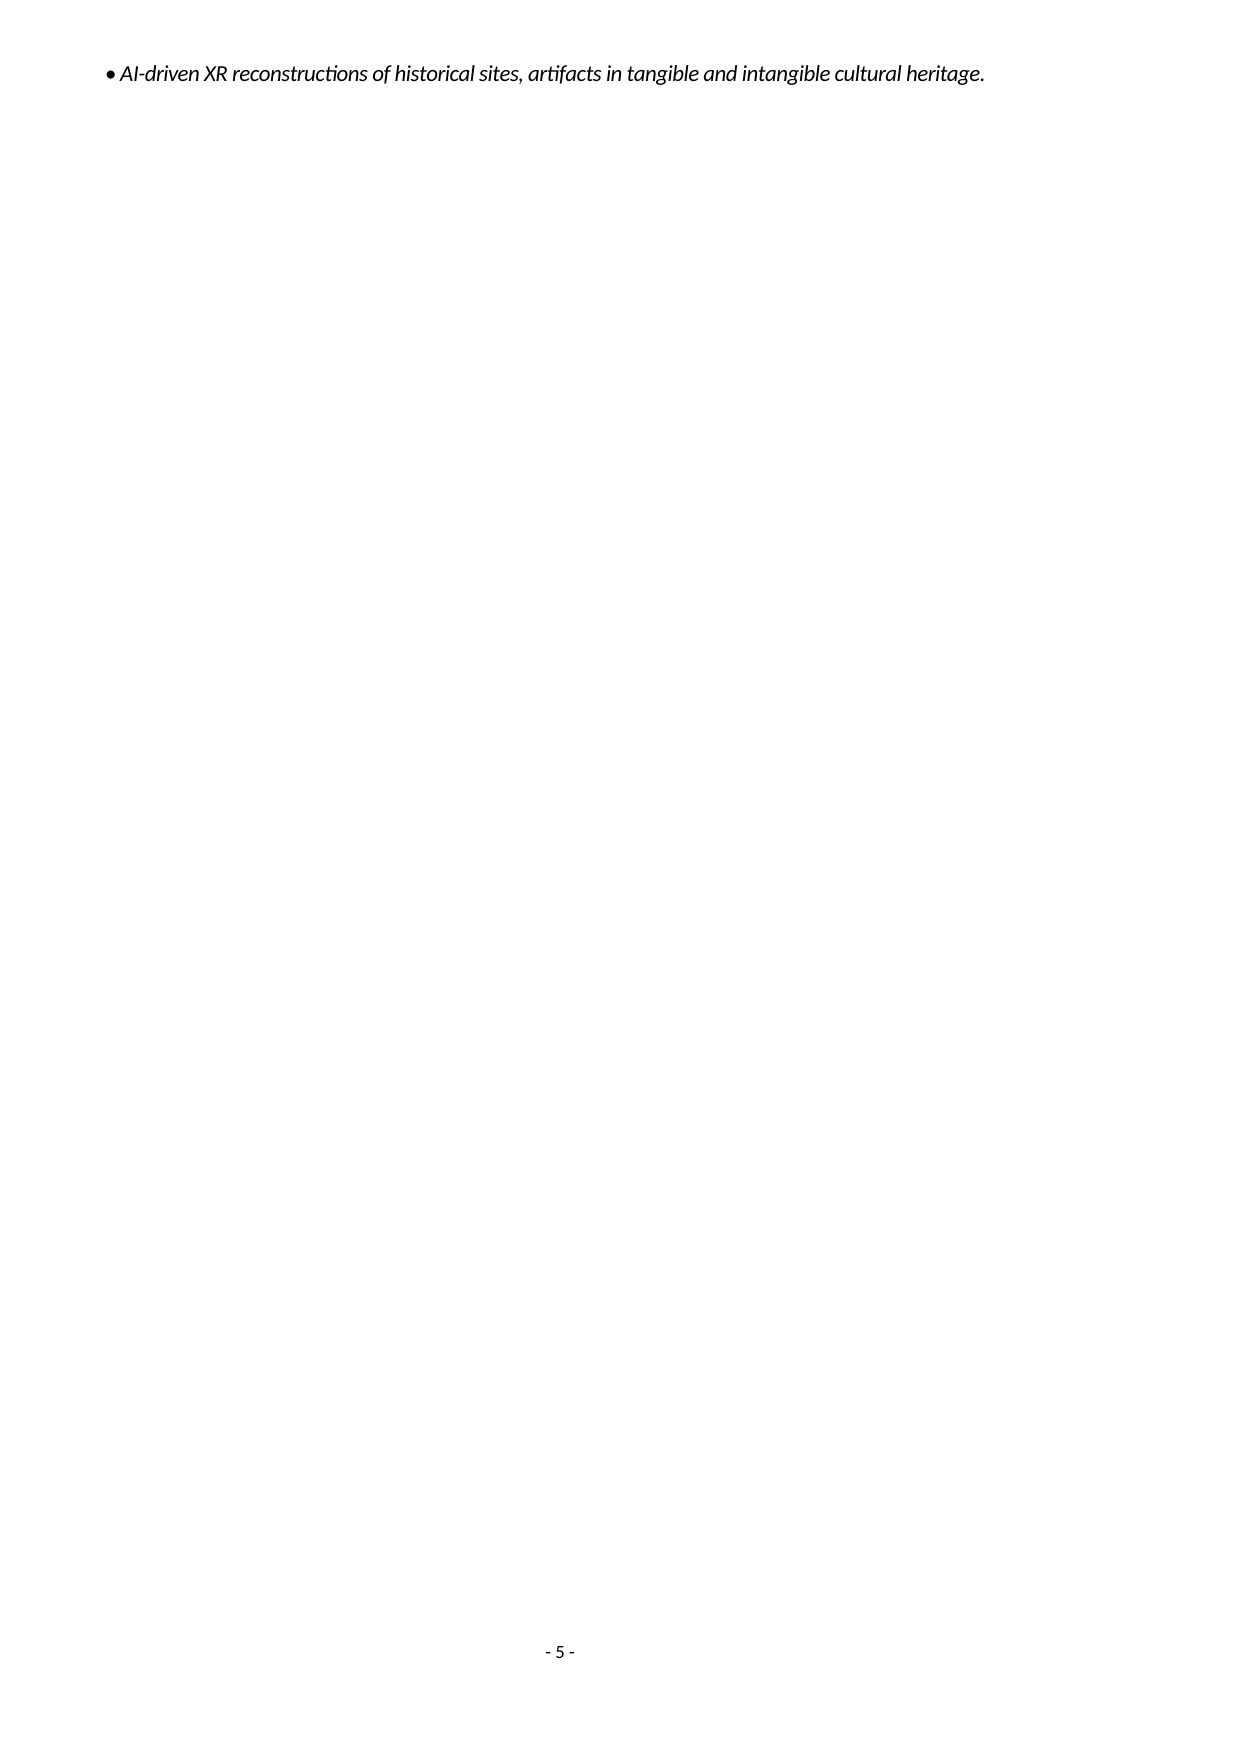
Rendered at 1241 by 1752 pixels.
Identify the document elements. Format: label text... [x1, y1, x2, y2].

list • AI-driven XR reconstructions of historical sites, artifacts in tangible and intangible cultural heritage. [55, 59, 1211, 87]
